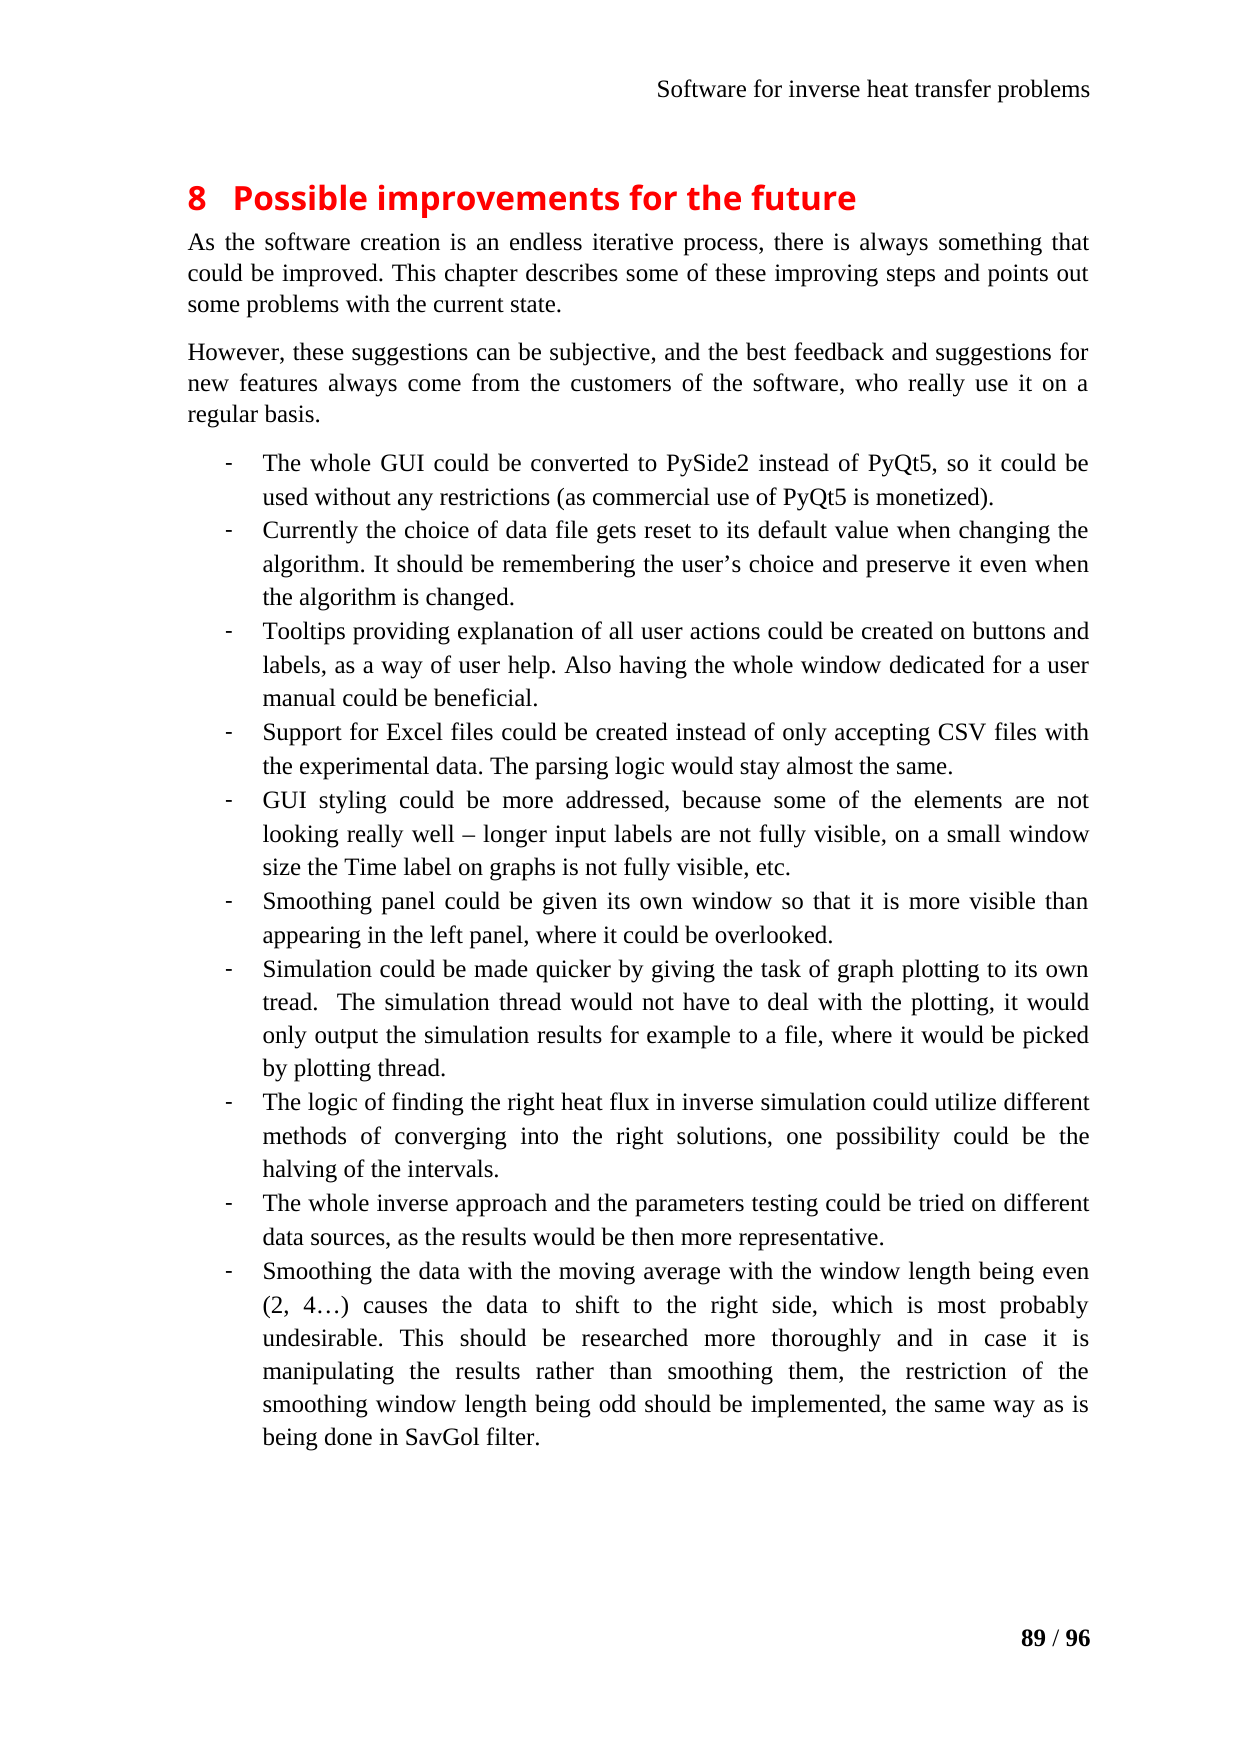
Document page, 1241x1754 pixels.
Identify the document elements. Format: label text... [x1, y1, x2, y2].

list GUI styling could be more addressed, because some of the elements are not looking really well – longer input labels are not fully visible, on a small window size the Time label on graphs is not fully visible, etc. [225, 784, 1090, 881]
list Simulation could be made quicker by giving the task of graph plotting to its own tread. The simulation thread would not have to deal with the plotting, it would only output the simulation results for example to a file, where it would be picked by plotting thread. [225, 953, 1090, 1082]
list The whole inverse approach and the parameters testing could be tried on different data sources, as the results would be then more representative. [225, 1187, 1090, 1251]
list Currently the choice of data file gets reset to its default value when changing the algorithm. It should be remembering the user’s choice and preserve it even when the algorithm is changed. [225, 514, 1090, 611]
list Smoothing the data with the moving average with the window length being even (2, 4…) causes the data to shift to the right side, which is most probably undesirable. This should be researched more thoroughly and in case it is manipulating the results rather than smoothing them, the restriction of the smoothing window length being odd should be implemented, the same way as is being done in SavGol filter. [225, 1255, 1090, 1451]
list Support for Excel files could be created instead of only accepting CSV files with the experimental data. The parsing logic would stay almost the same. [225, 716, 1090, 780]
list Tooltips providing explanation of all user actions could be created on buttons and labels, as a way of user help. Also having the whole window dedicated for a user manual could be beneficial. [225, 615, 1090, 712]
list The logic of finding the right heat flux in inverse simulation could utilize different methods of converging into the right solutions, one possibility could be the halving of the intervals. [225, 1087, 1090, 1183]
text However, these suggestions can be subjective, and the best feedback and suggestions for new features always come from the customers of the software, who really use it on a regular basis. [187, 337, 1090, 428]
list Smoothing panel could be given its own window so that it is more visible than appearing in the left panel, where it could be overlooked. [225, 885, 1090, 948]
subtitle Possible improvements for the future [187, 175, 1090, 220]
text As the software creation is an endless iterative process, there is always something that could be improved. This chapter describes some of these improving steps and points out some problems with the current state. [187, 227, 1090, 318]
list The whole GUI could be converted to PySide2 instead of PyQt5, so it could be used without any restrictions (as commercial use of PyQt5 is monetized). [225, 447, 1090, 510]
